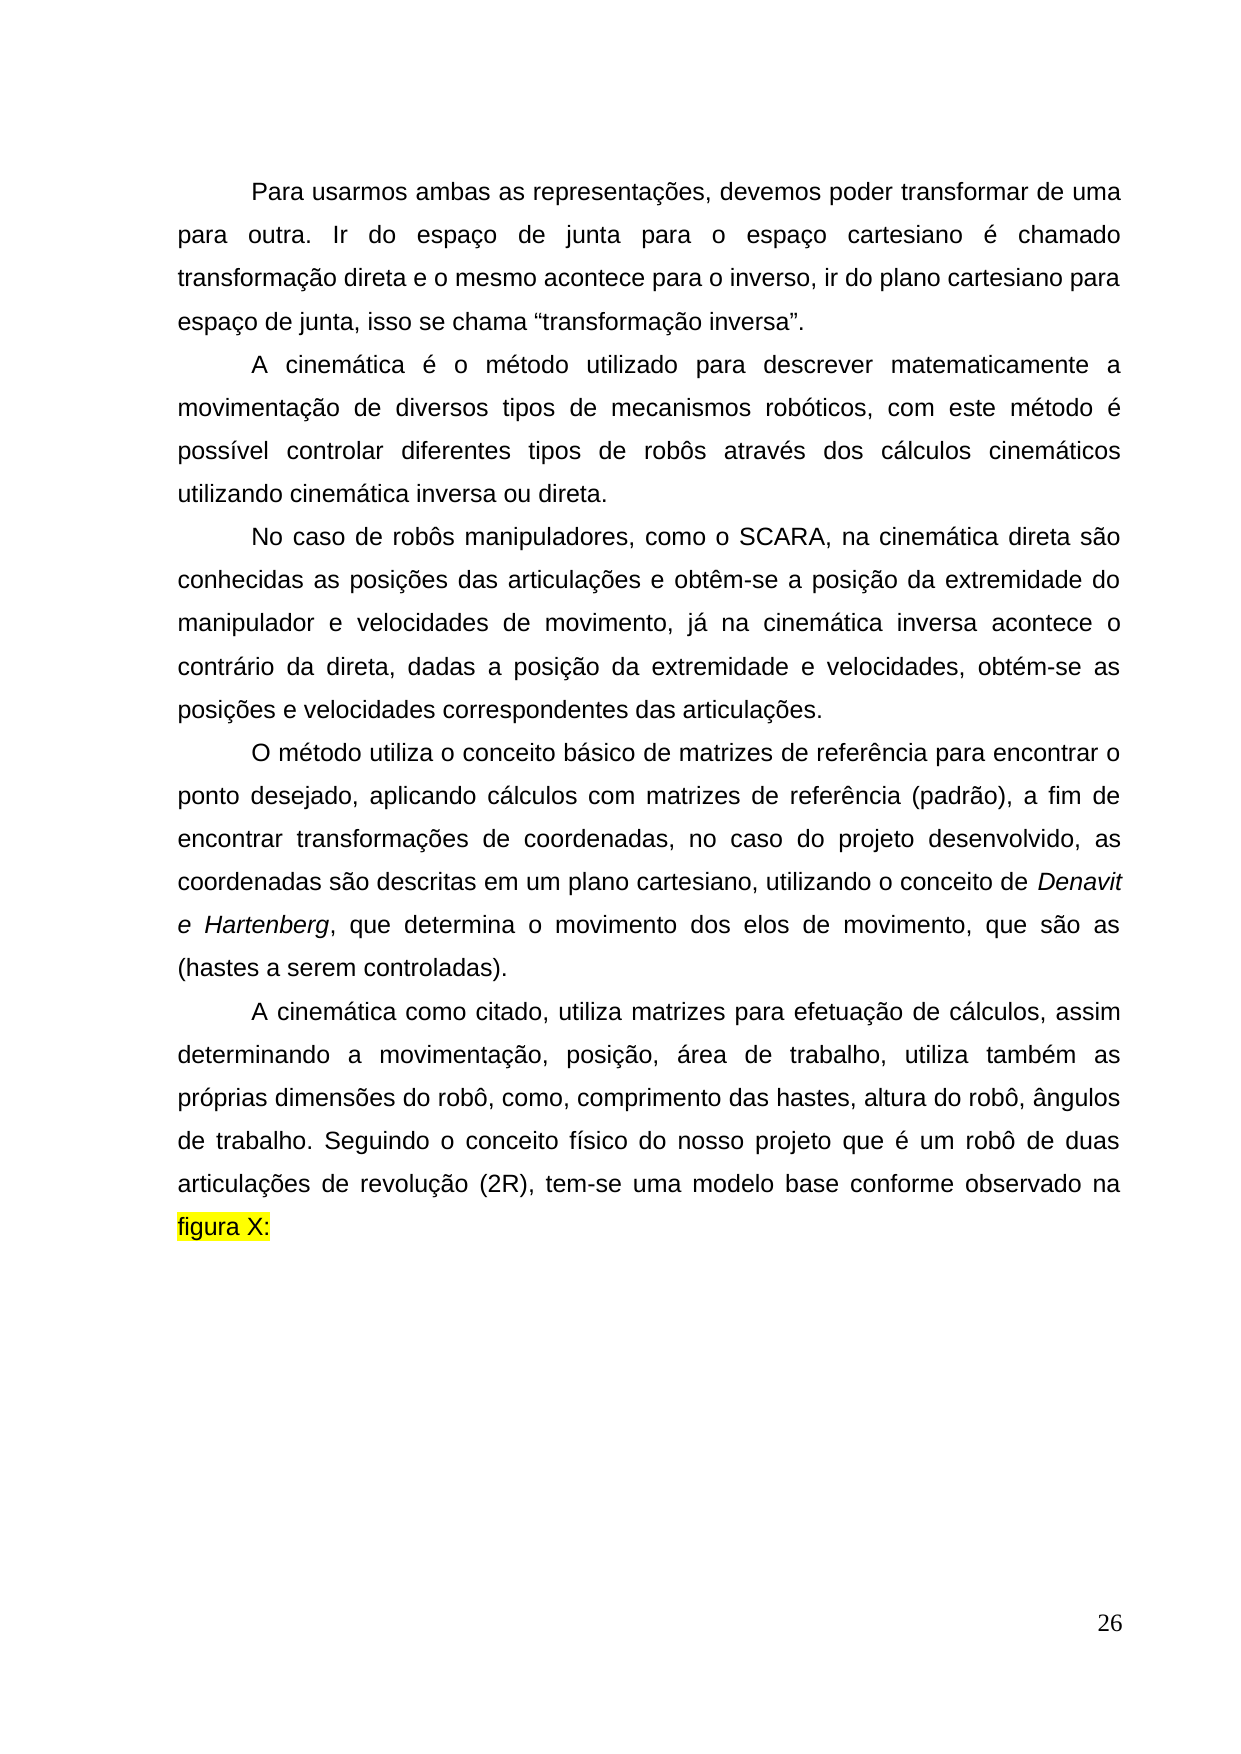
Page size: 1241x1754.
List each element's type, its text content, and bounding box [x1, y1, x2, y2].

text Para usarmos ambas as representações, devemos poder transformar de uma para outra. Ir do espaço de junta para o espaço cartesiano é chamado transformação direta e o mesmo acontece para o inverso, ir do plano cartesiano para espaço de junta, isso se chama “transformação inversa”. [177, 177, 1122, 335]
text No caso de robôs manipuladores, como o SCARA, na cinemática direta são conhecidas as posições das articulações e obtêm-se a posição da extremidade do manipulador e velocidades de movimento, já na cinemática inversa acontece o contrário da direta, dadas a posição da extremidade e velocidades, obtém-se as posições e velocidades correspondentes das articulações. [177, 522, 1122, 723]
text A cinemática como citado, utiliza matrizes para efetuação de cálculos, assim determinando a movimentação, posição, área de trabalho, utiliza também as próprias dimensões do robô, como, comprimento das hastes, altura do robô, ângulos de trabalho. Seguindo o conceito físico do nosso projeto que é um robô de duas articulações de revolução (2R), tem-se uma modelo base conforme observado na figura X: [177, 997, 1122, 1241]
text A cinemática é o método utilizado para descrever matematicamente a movimentação de diversos tipos de mecanismos robóticos, com este método é possível controlar diferentes tipos de robôs através dos cálculos cinemáticos utilizando cinemática inversa ou direta. [177, 350, 1122, 508]
text O método utiliza o conceito básico de matrizes de referência para encontrar o ponto desejado, aplicando cálculos com matrizes de referência (padrão), a fim de encontrar transformações de coordenadas, no caso do projeto desenvolvido, as coordenadas são descritas em um plano cartesiano, utilizando o conceito de Denavit e Hartenberg, que determina o movimento dos elos de movimento, que são as (hastes a serem controladas). [177, 738, 1122, 982]
